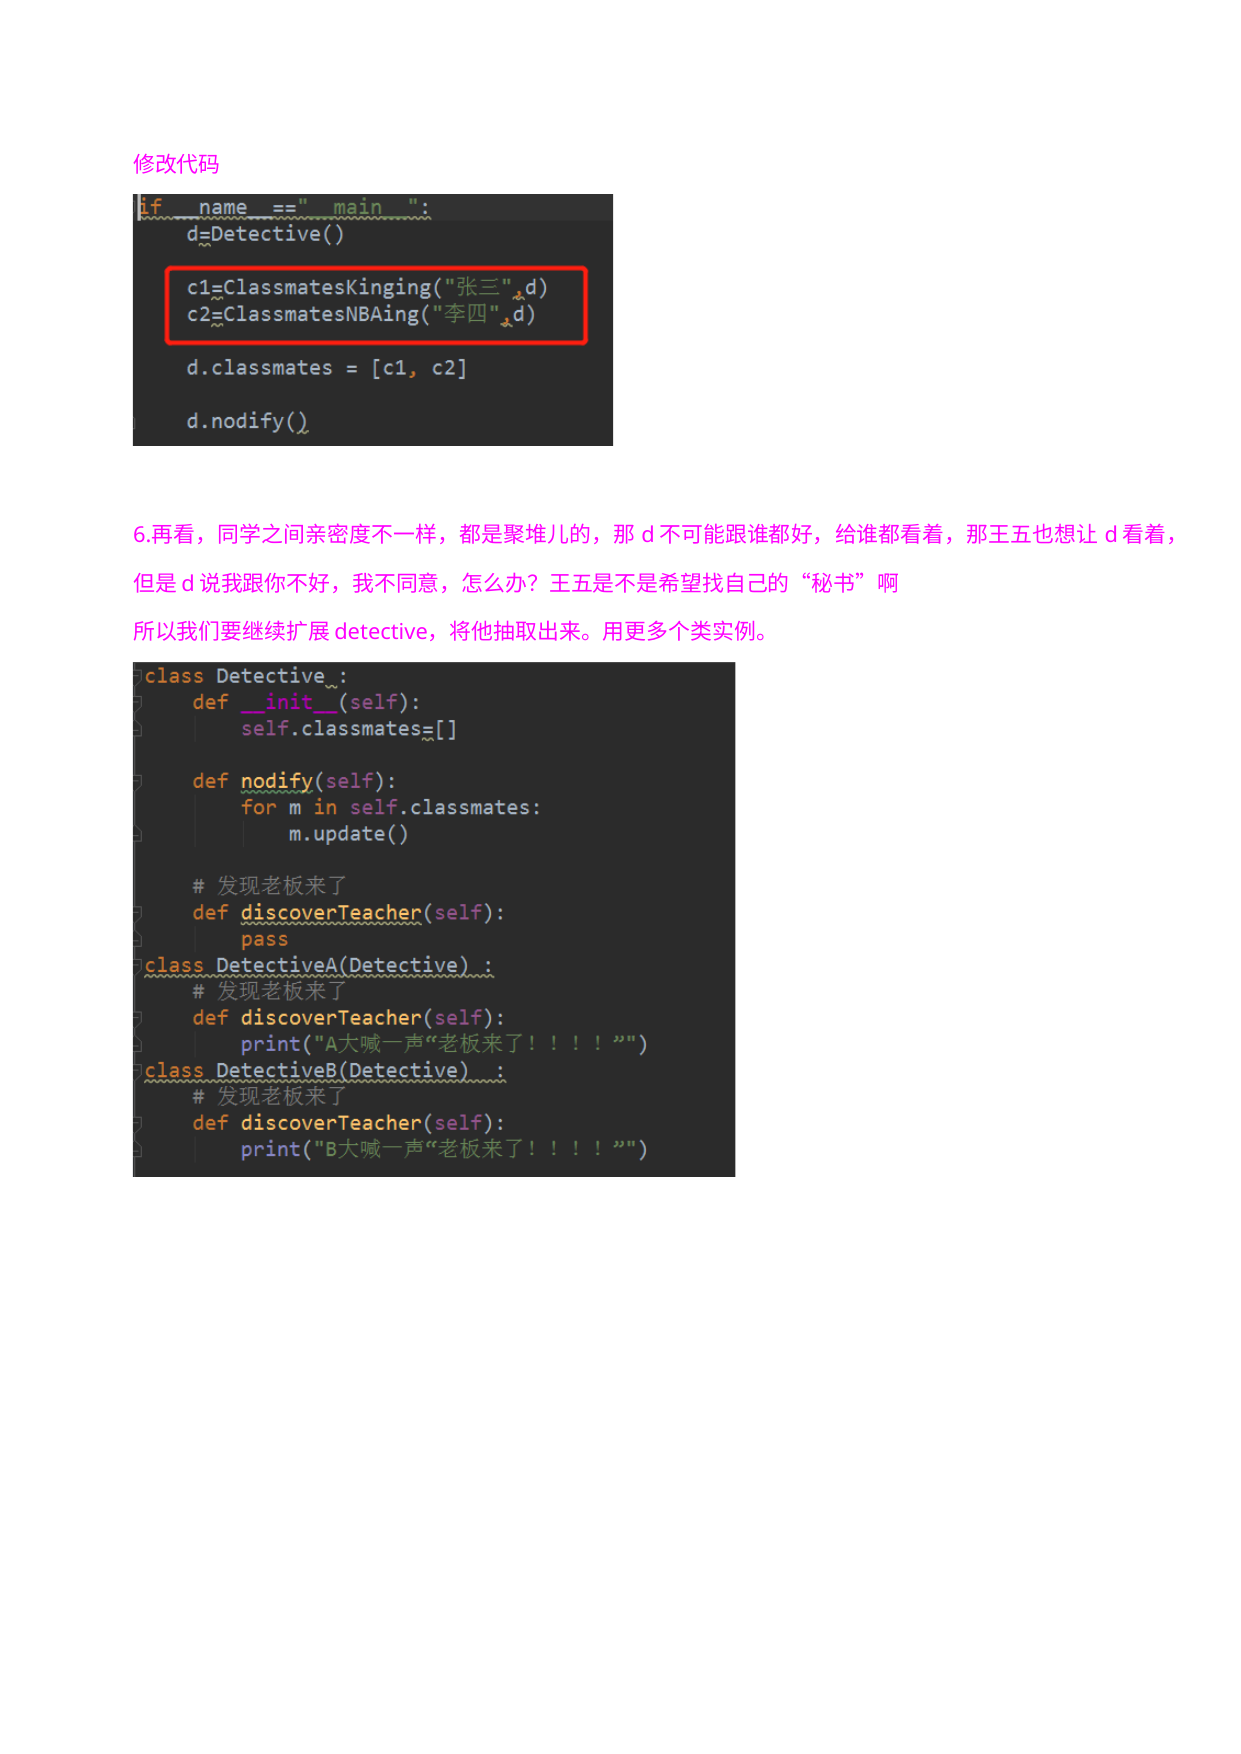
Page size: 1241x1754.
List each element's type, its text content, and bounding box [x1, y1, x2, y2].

picture [132, 662, 736, 1177]
text 6.再看，同学之间亲密度不一样，都是聚堆儿的，那d不可能跟谁都好，给谁都看着，那王五也想让d看着，但是d说我跟你不好，我不同意，怎么办？王五是不是希望找自己的“秘书”啊 [133, 517, 1167, 598]
text 所以我们要继续扩展detective，将他抽取出来。用更多个类实例。 [133, 614, 1167, 646]
picture [132, 194, 614, 446]
text 修改代码 [133, 146, 1167, 179]
